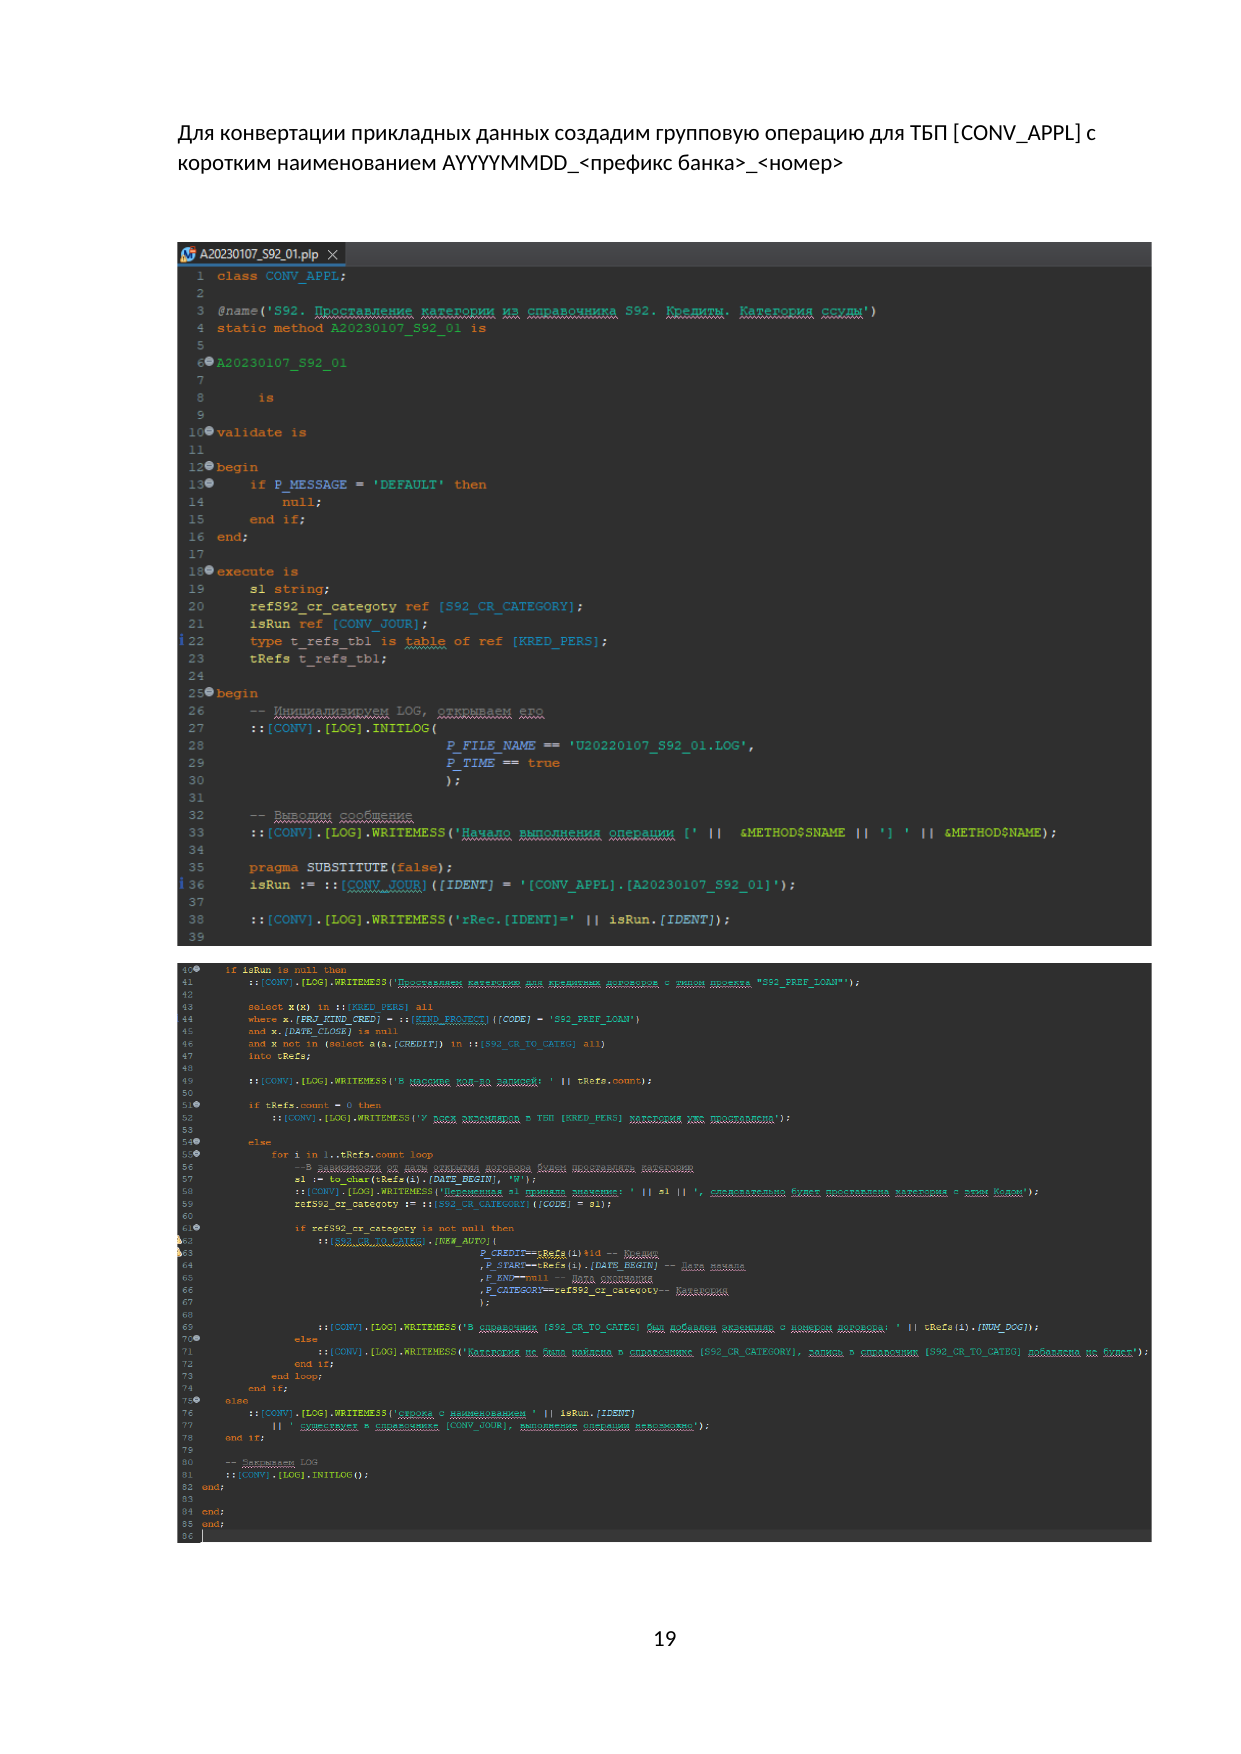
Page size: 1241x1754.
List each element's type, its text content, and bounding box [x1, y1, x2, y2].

picture [177, 242, 1152, 946]
text Для конвертации прикладных данных создадим групповую операцию для ТБП [CONV_APPL] с коротким наименованием AYYYYMMDD_<префикс банка>_<номер> [177, 118, 1152, 176]
picture [177, 963, 1152, 1543]
